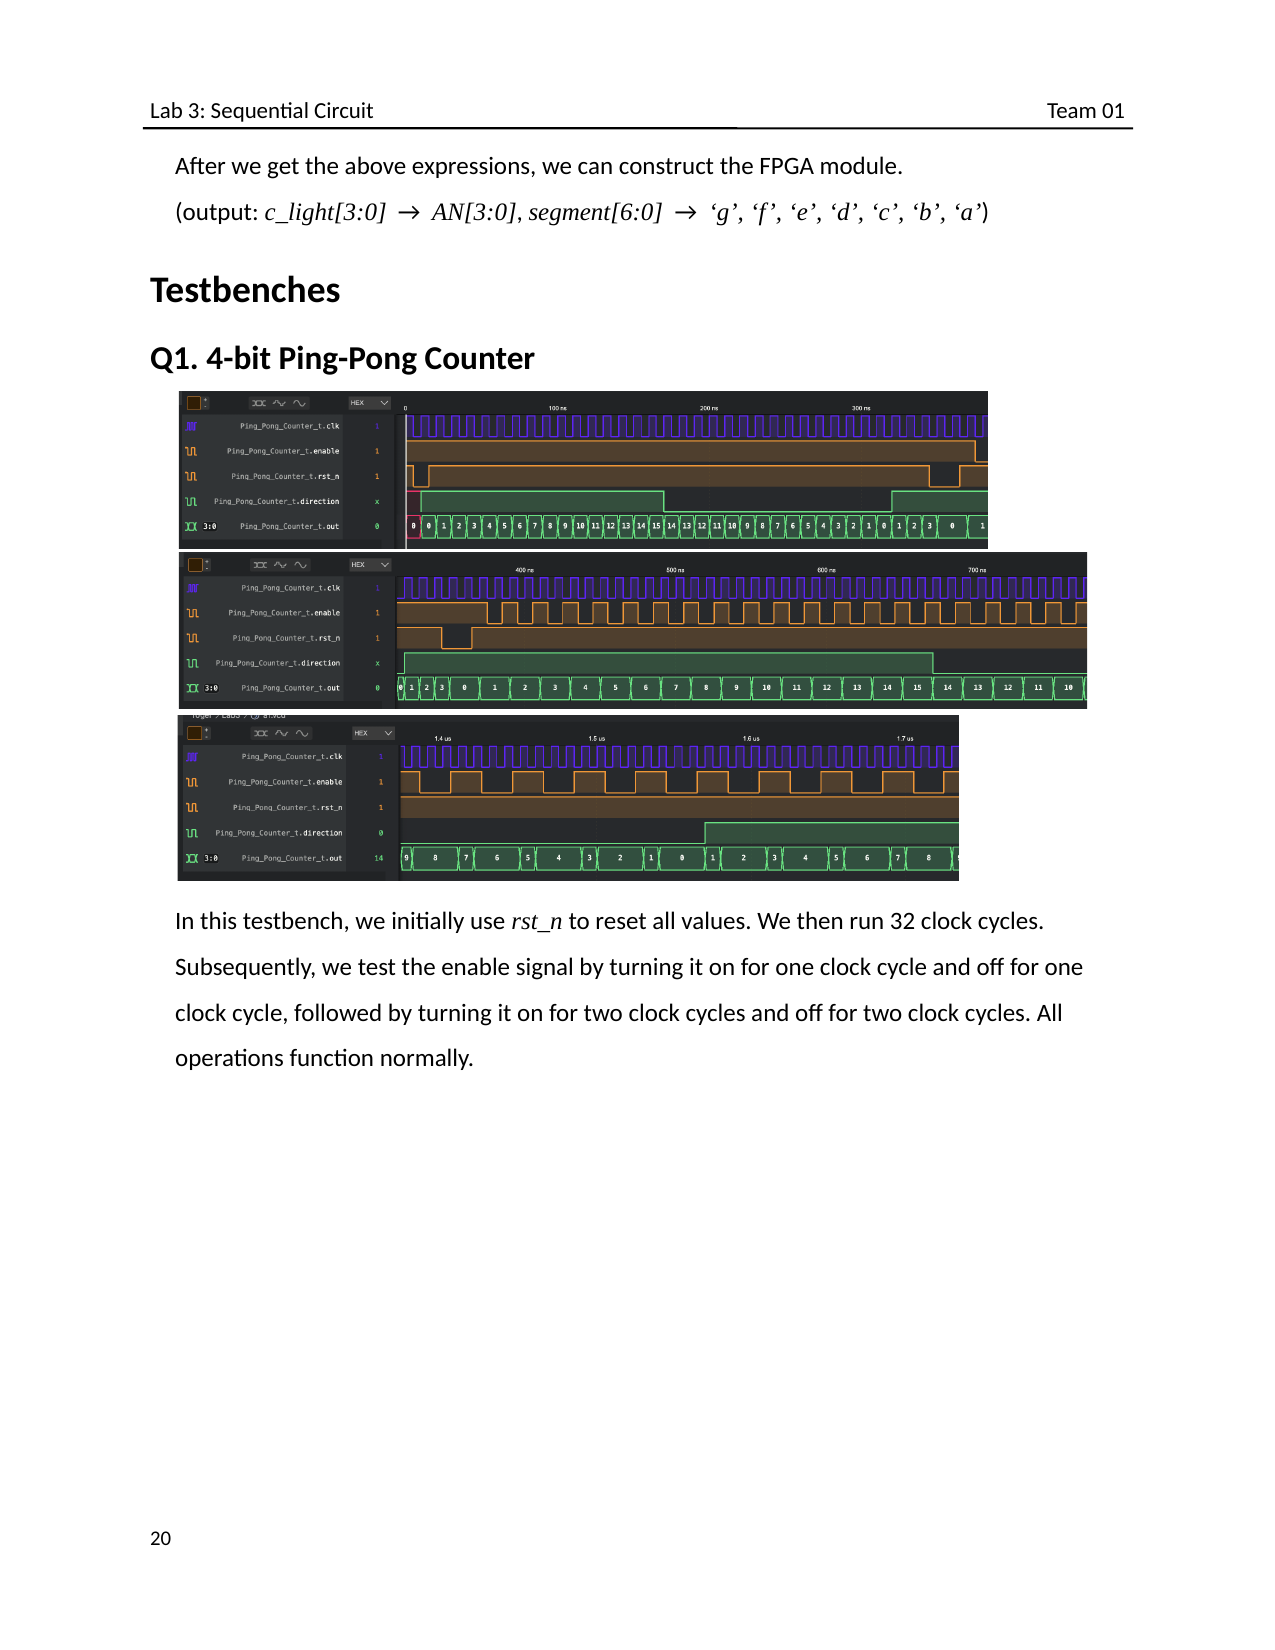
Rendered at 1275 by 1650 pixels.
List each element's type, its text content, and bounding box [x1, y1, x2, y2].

text After we get the above expressions, we can construct the FPGA module. [175, 150, 1125, 181]
picture [177, 715, 959, 881]
subtitle Testbenches [150, 266, 1125, 312]
picture [178, 552, 1088, 709]
text (output: c_light[3:0] → AN[3:0], segment[6:0] → ‘g’, ‘f’, ‘e’, ‘d’, ‘c’, ‘b’, ‘a’) [175, 196, 1125, 226]
subtitle Q1. 4-bit Ping-Pong Counter [150, 337, 1125, 378]
picture [178, 391, 988, 549]
